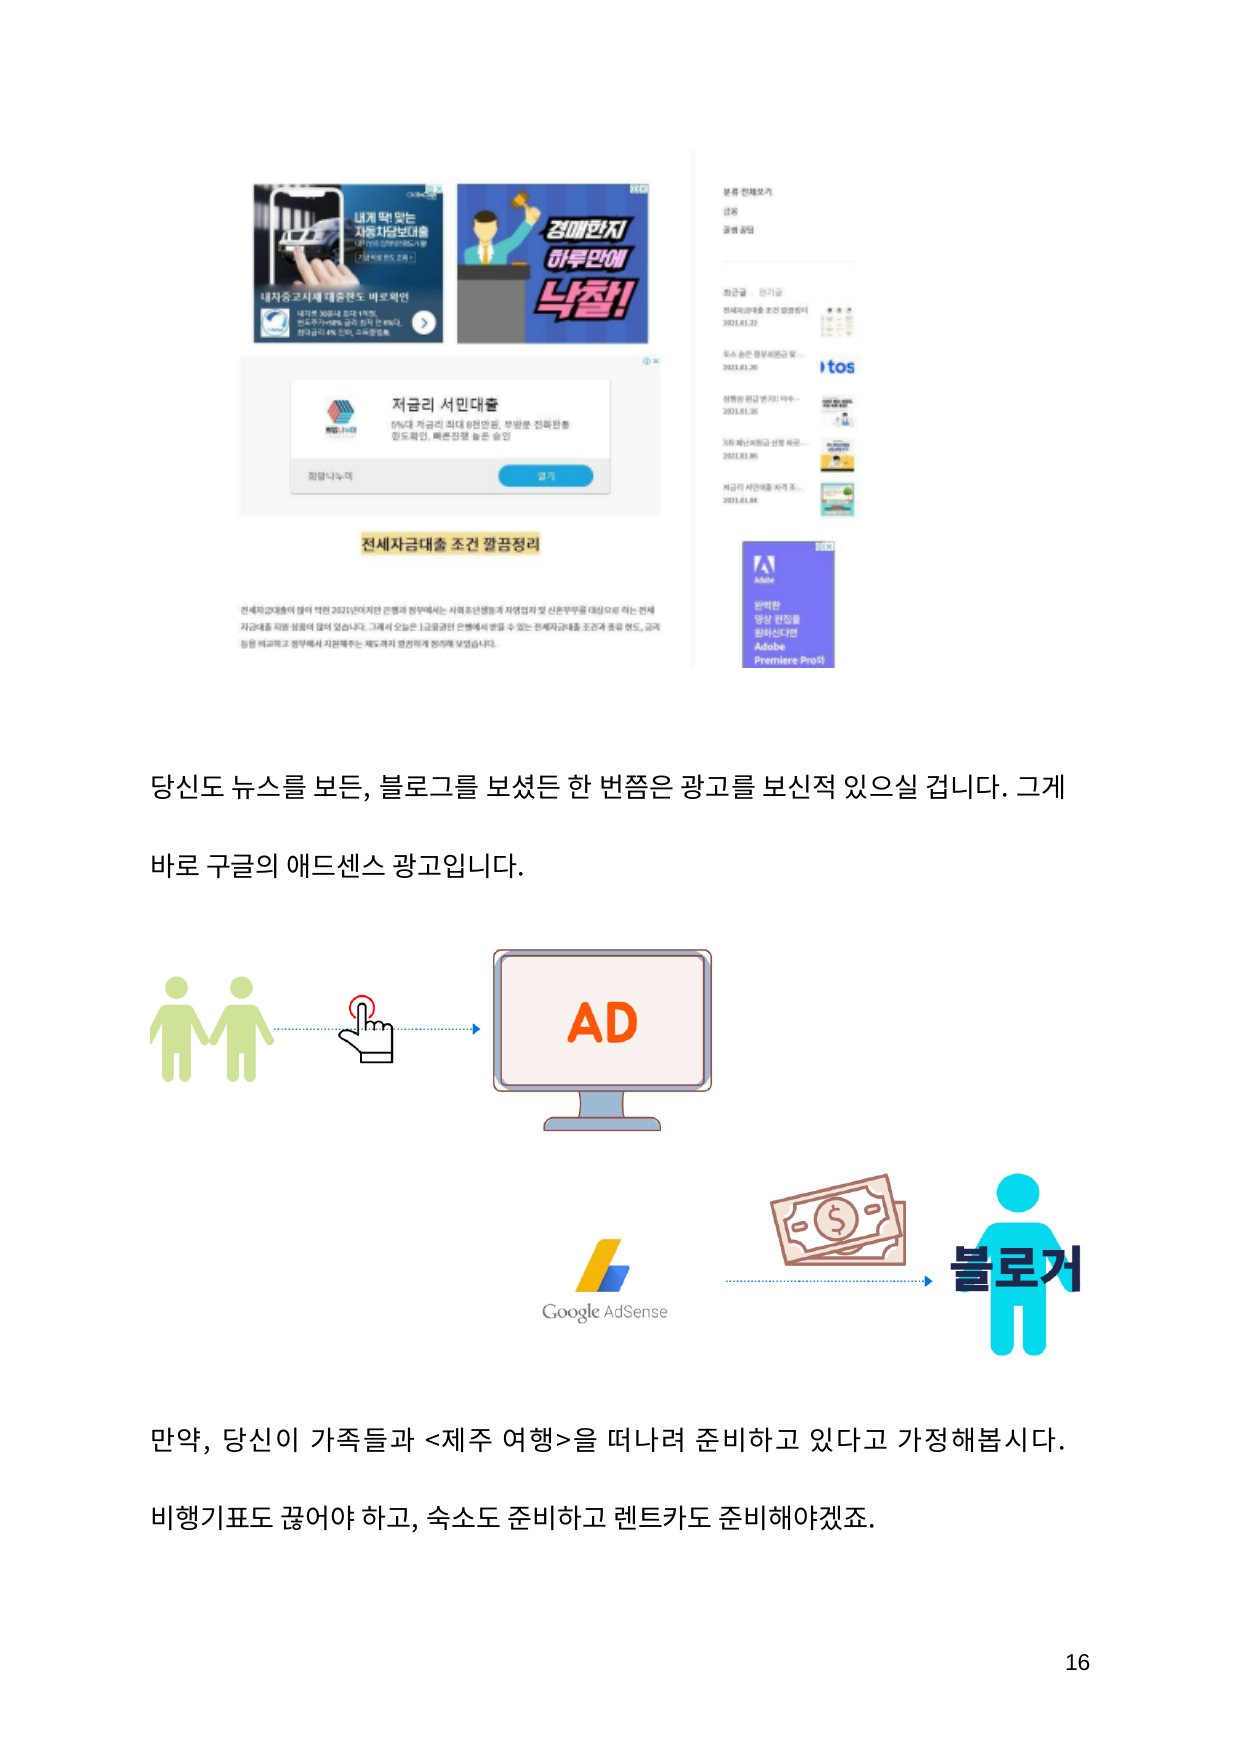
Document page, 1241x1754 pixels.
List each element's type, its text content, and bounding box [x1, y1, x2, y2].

picture [150, 923, 1091, 1393]
text 당신도 뉴스를 보든, 블로그를 보셨든 한 번쯤은 광고를 보신적 있으실 겁니다. 그게 바로 구글의 애드센스 광고입니다. [150, 766, 1066, 884]
picture [161, 150, 872, 668]
text 만약, 당신이 가족들과 <제주 여행>을 떠나려 준비하고 있다고 가정해봅시다. 비행기표도 끊어야 하고, 숙소도 준비하고 렌트카도 준비해야겠죠. [150, 1419, 1066, 1536]
